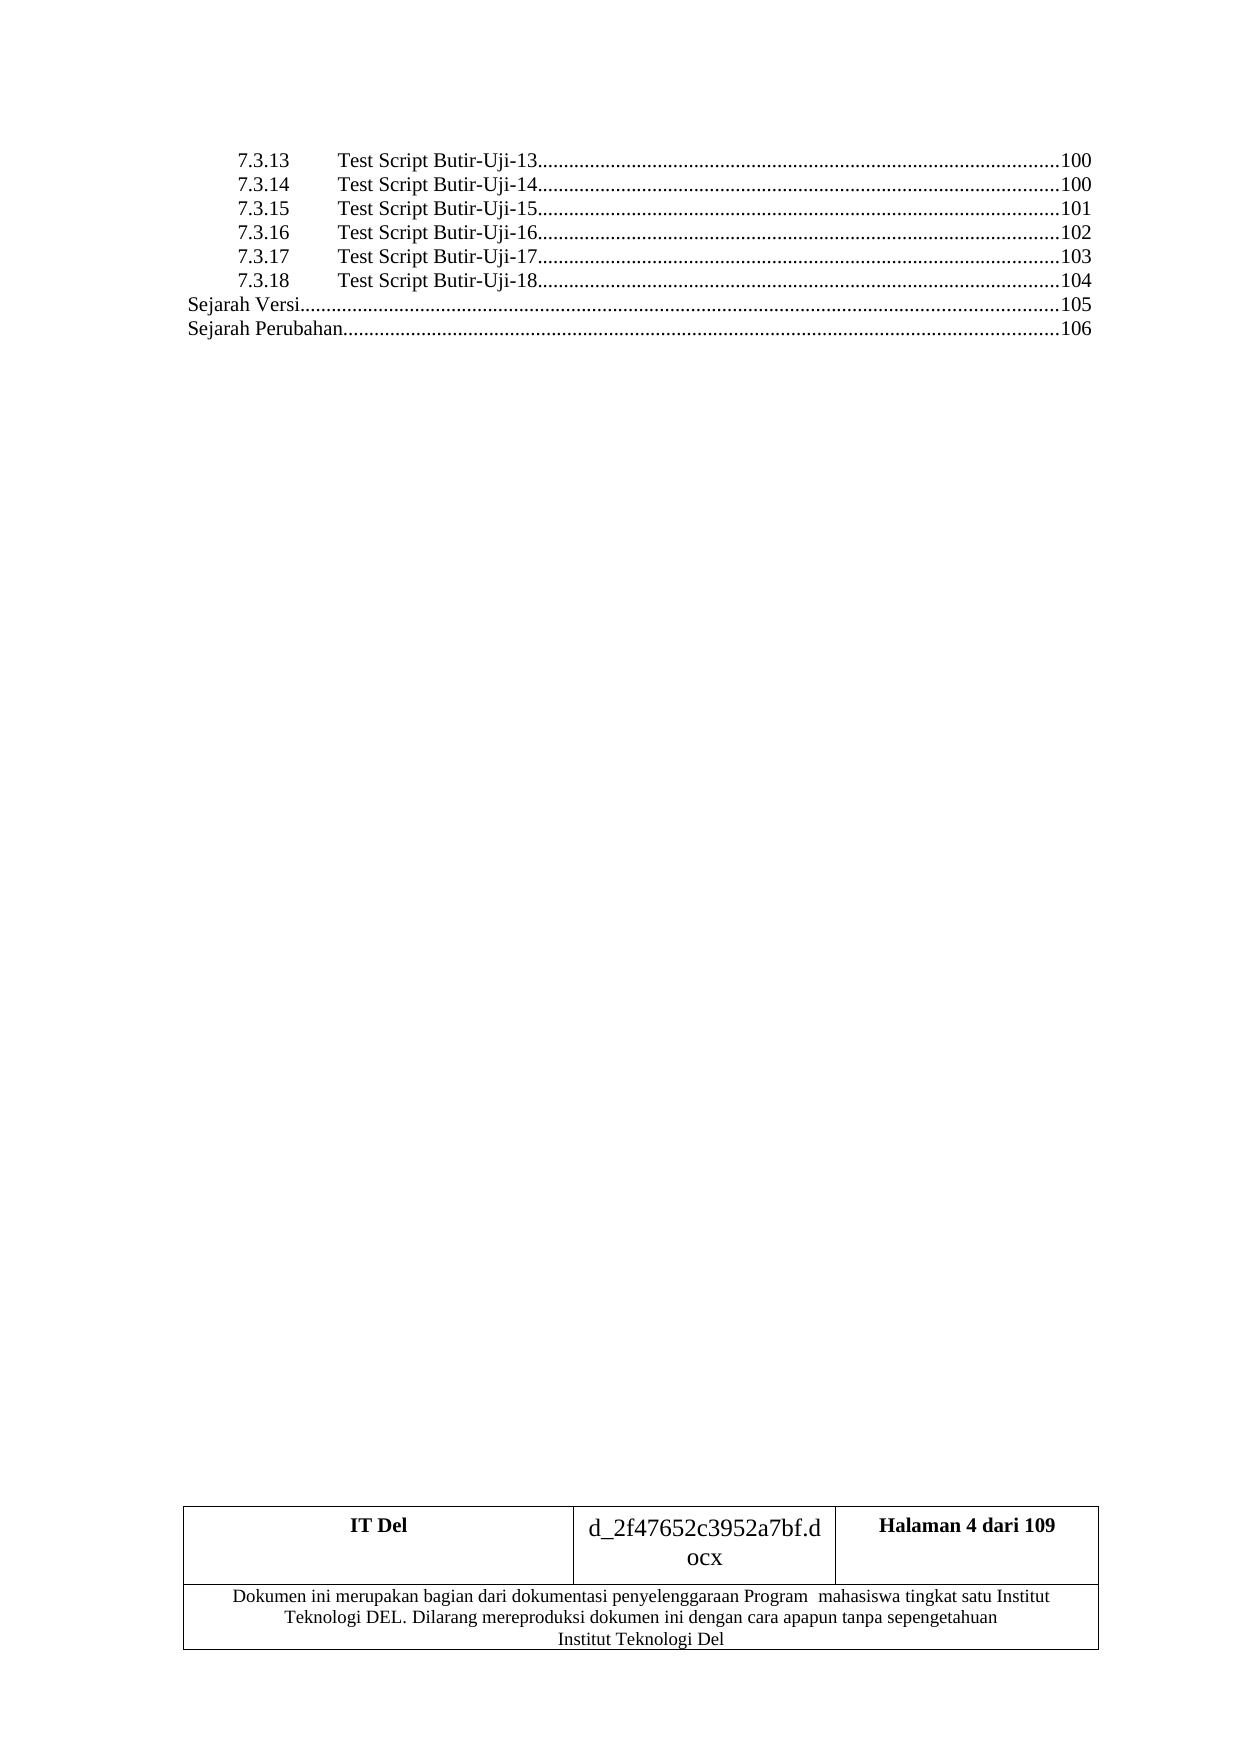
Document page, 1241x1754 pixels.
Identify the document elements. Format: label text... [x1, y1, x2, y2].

text Sejarah Versi 105 [187, 292, 1092, 316]
text 7.3.15 Test Script Butir-Uji-15 101 [237, 196, 1092, 220]
text 7.3.18 Test Script Butir-Uji-18 104 [237, 268, 1092, 292]
text 7.3.13 Test Script Butir-Uji-13 100 [237, 148, 1092, 172]
text Sejarah Perubahan 106 [187, 316, 1092, 340]
text 7.3.17 Test Script Butir-Uji-17 103 [237, 244, 1092, 268]
text 7.3.16 Test Script Butir-Uji-16 102 [237, 220, 1092, 244]
text 7.3.14 Test Script Butir-Uji-14 100 [237, 172, 1092, 196]
